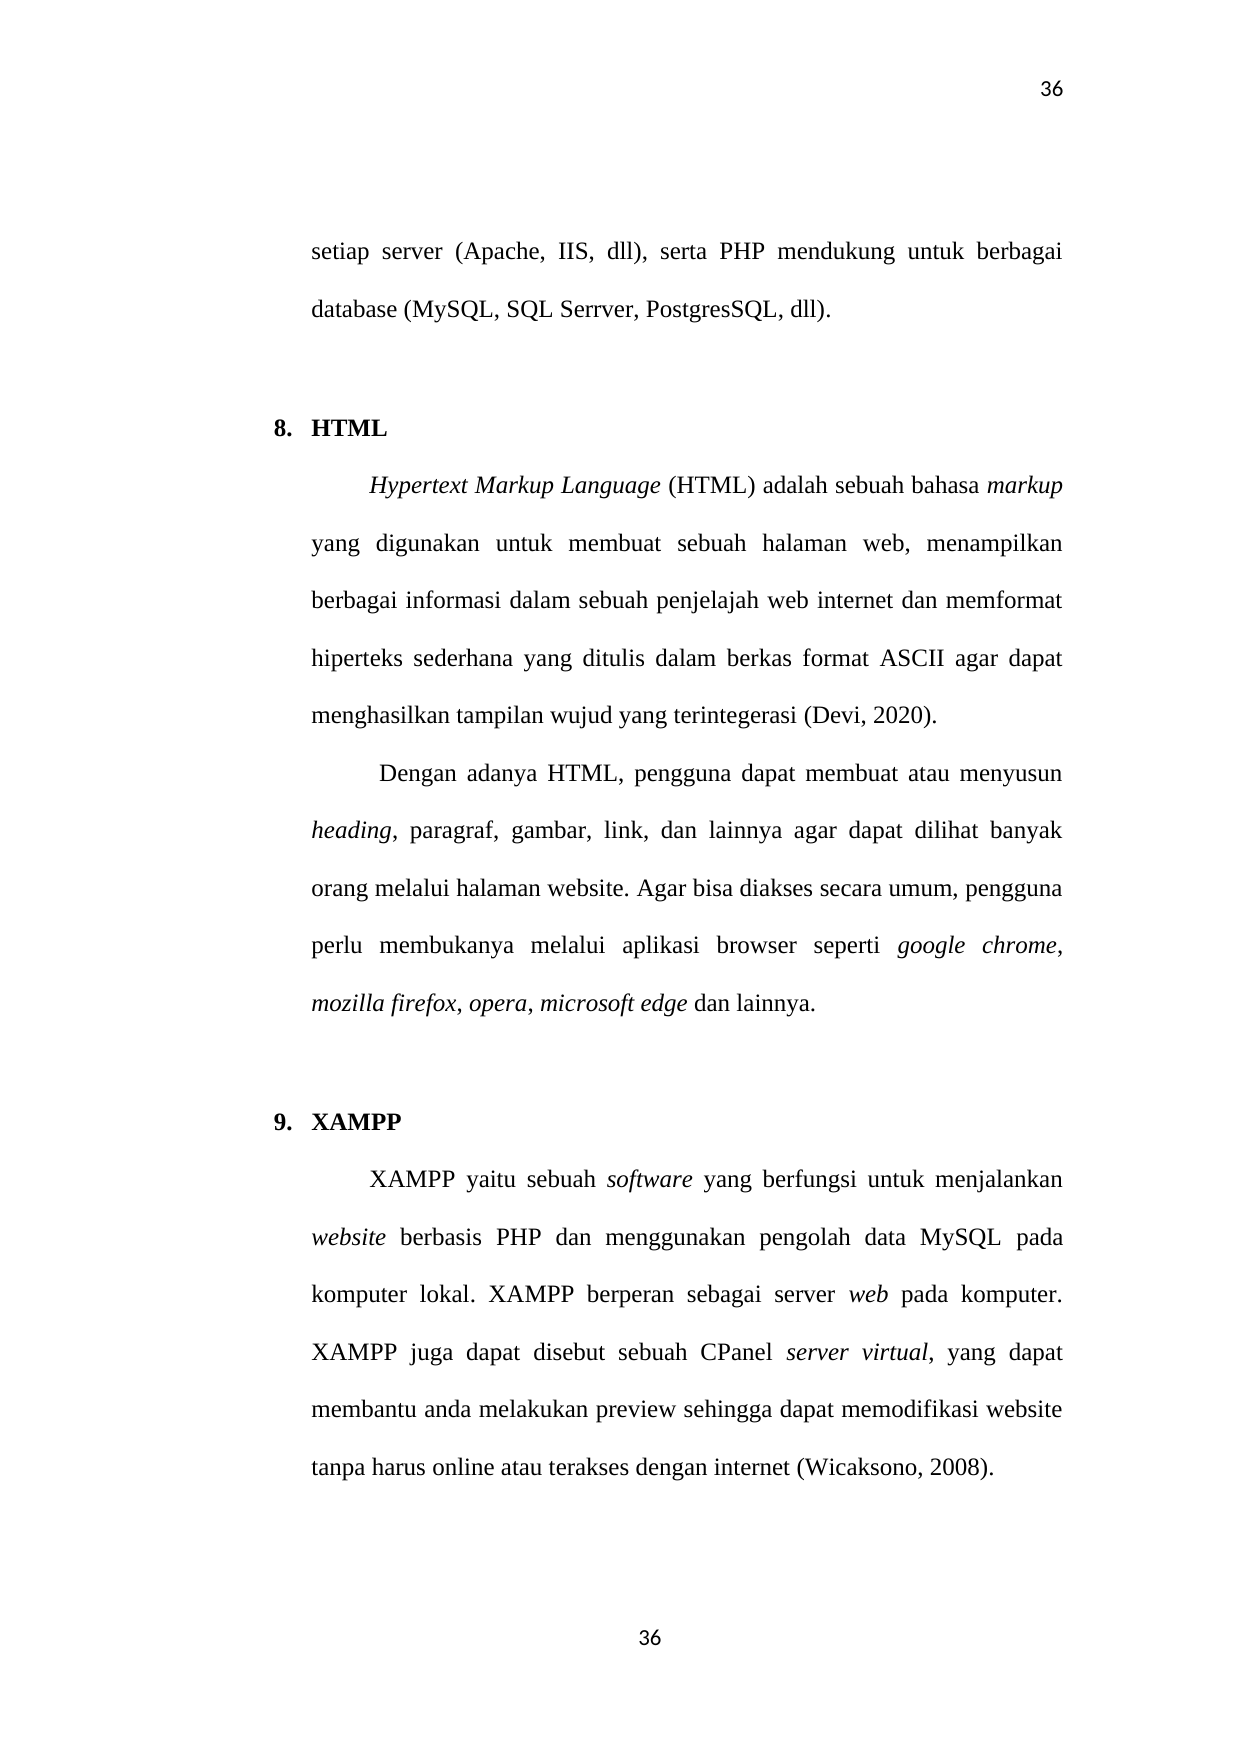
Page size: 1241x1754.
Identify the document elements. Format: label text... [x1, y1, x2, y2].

subtitle XAMPP [274, 1107, 1063, 1136]
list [311, 236, 1063, 322]
subtitle HTML [274, 413, 1063, 442]
list Hypertext Markup Language (HTML) adalah sebuah bahasa markup yang digunakan untuk membuat sebuah halaman web, menampilkan berbagai informasi dalam sebuah penjelajah web internet dan memformat hiperteks sederhana yang ditulis dalam berkas format ASCII agar dapat menghasilkan tampilan wujud yang terintegerasi . [311, 470, 1063, 729]
list Dengan adanya HTML, pengguna dapat membuat atau menyusun heading, paragraf, gambar, link, dan lainnya agar dapat dilihat banyak orang melalui halaman website. Agar bisa diakses secara umum, pengguna perlu membukanya melalui aplikasi browser seperti google chrome, mozilla firefox, opera, microsoft edge dan lainnya. [311, 758, 1063, 1017]
list XAMPP yaitu sebuah software yang berfungsi untuk menjalankan website berbasis PHP dan menggunakan pengolah data MySQL pada komputer lokal. XAMPP berperan sebagai server web pada komputer. XAMPP juga dapat disebut sebuah CPanel server virtual, yang dapat membantu anda melakukan preview sehingga dapat memodifikasi website tanpa harus online atau terakses dengan internet . [311, 1164, 1063, 1481]
